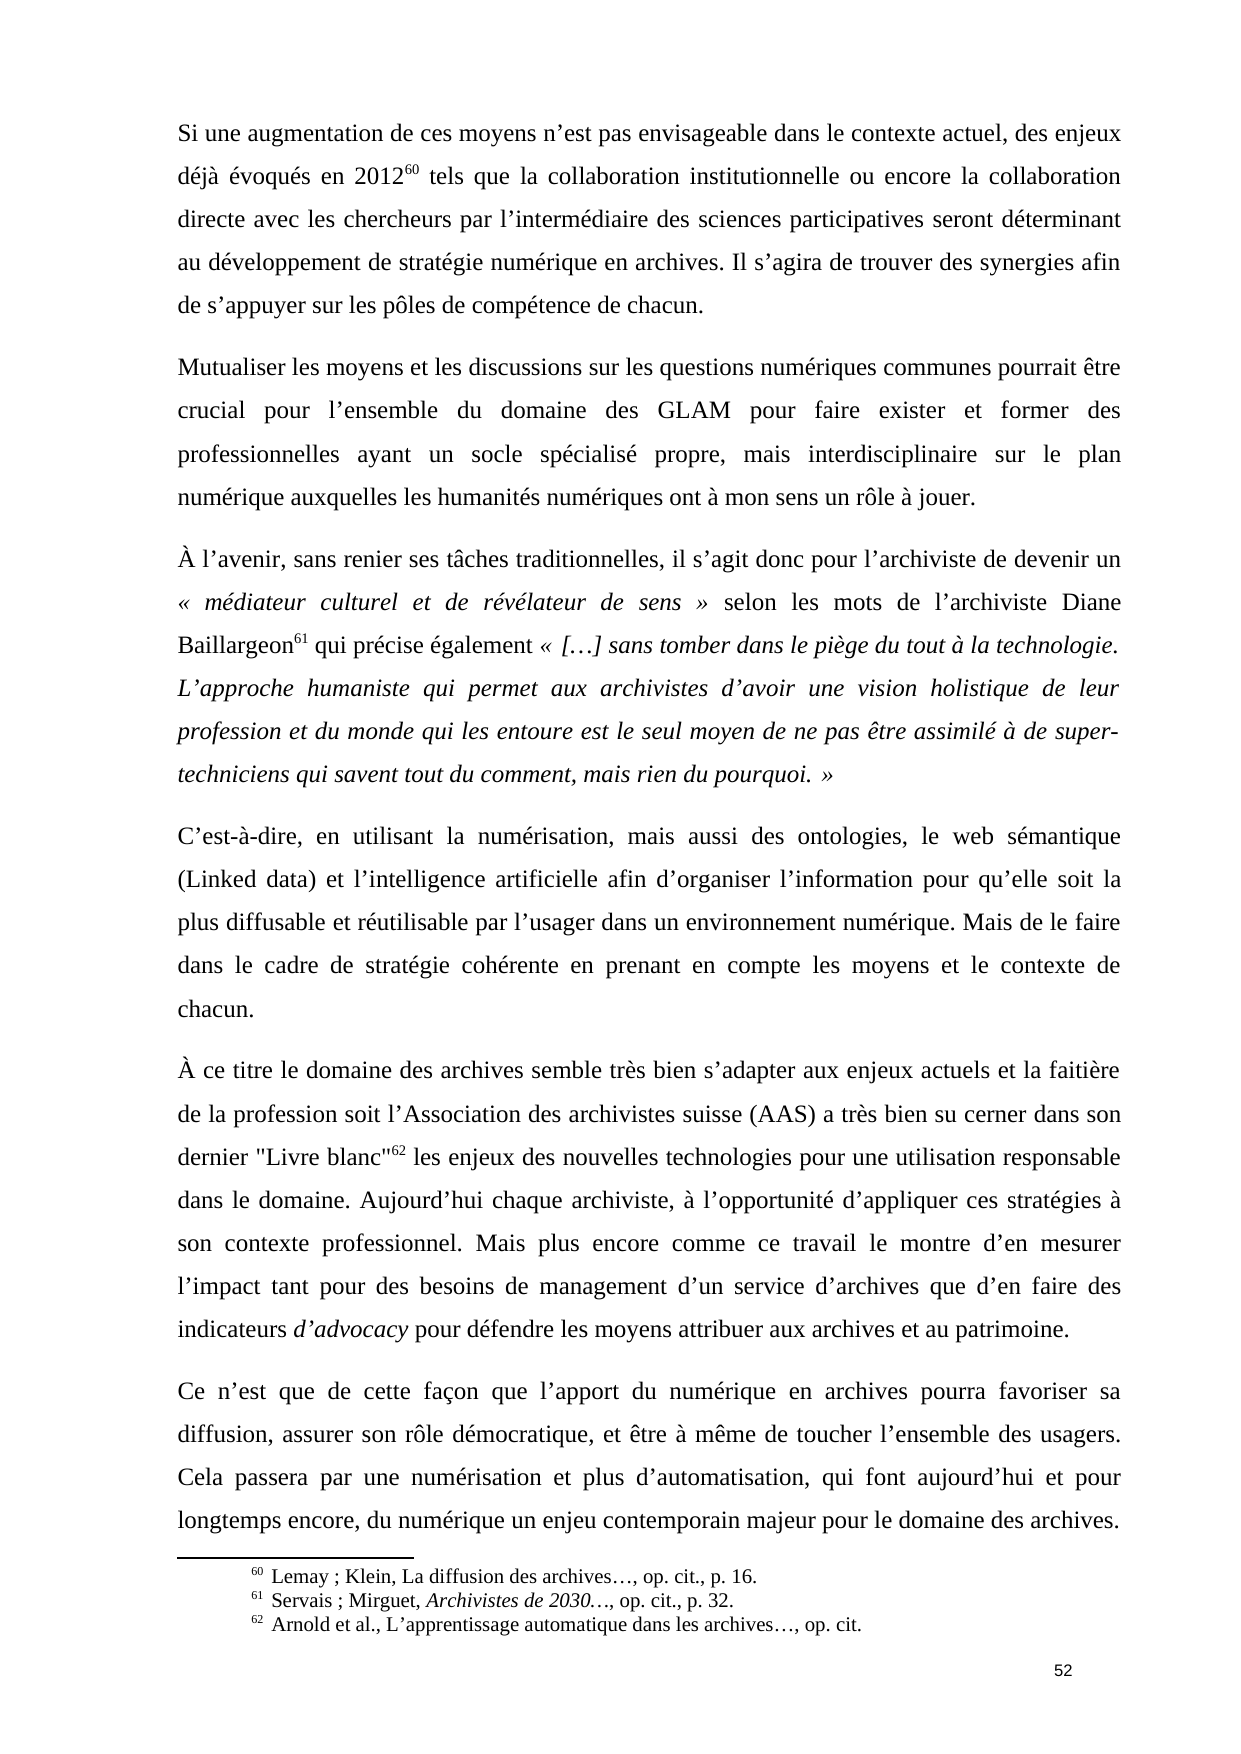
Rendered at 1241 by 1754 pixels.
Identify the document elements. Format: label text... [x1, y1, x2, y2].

text Ce n’est que de cette façon que l’apport du numérique en archives pourra favoriser sa diffusion, assurer son rôle démocratique, et être à même de toucher l’ensemble des usagers. Cela passera par une numérisation et plus d’automatisation, qui font aujourd’hui et pour longtemps encore, du numérique un enjeu contemporain majeur pour le domaine des archives. [177, 1376, 1122, 1534]
text À l’avenir, sans renier ses tâches traditionnelles, il s’agit donc pour l’archiviste de devenir un « médiateur culturel et de révélateur de sens » selon les mots de l’archiviste Diane Baillargeon qui précise également « […] sans tomber dans le piège du tout à la technologie. L’approche humaniste qui permet aux archivistes d’avoir une vision holistique de leur profession et du monde qui les entoure est le seul moyen de ne pas être assimilé à de super-techniciens qui savent tout du comment, mais rien du pourquoi. » [177, 544, 1122, 788]
text Mutualiser les moyens et les discussions sur les questions numériques communes pourrait être crucial pour l’ensemble du domaine des GLAM pour faire exister et former des professionnelles ayant un socle spécialisé propre, mais interdisciplinaire sur le plan numérique auxquelles les humanités numériques ont à mon sens un rôle à jouer. [177, 352, 1122, 511]
text À ce titre le domaine des archives semble très bien s’adapter aux enjeux actuels et la faitière de la profession soit l’Association des archivistes suisse (AAS) a très bien su cerner dans son dernier "Livre blanc" les enjeux des nouvelles technologies pour une utilisation responsable dans le domaine. Aujourd’hui chaque archiviste, à l’opportunité d’appliquer ces stratégies à son contexte professionnel. Mais plus encore comme ce travail le montre d’en mesurer l’impact tant pour des besoins de management d’un service d’archives que d’en faire des indicateurs d’advocacy pour défendre les moyens attribuer aux archives et au patrimoine. [177, 1056, 1122, 1343]
text C’est-à-dire, en utilisant la numérisation, mais aussi des ontologies, le web sémantique (Linked data) et l’intelligence artificielle afin d’organiser l’information pour qu’elle soit la plus diffusable et réutilisable par l’usager dans un environnement numérique. Mais de le faire dans le cadre de stratégie cohérente en prenant en compte les moyens et le contexte de chacun. [177, 821, 1122, 1022]
text Si une augmentation de ces moyens n’est pas envisageable dans le contexte actuel, des enjeux déjà évoqués en 2012 tels que la collaboration institutionnelle ou encore la collaboration directe avec les chercheurs par l’intermédiaire des sciences participatives seront déterminant au développement de stratégie numérique en archives. Il s’agira de trouver des synergies afin de s’appuyer sur les pôles de compétence de chacun. [177, 118, 1122, 319]
